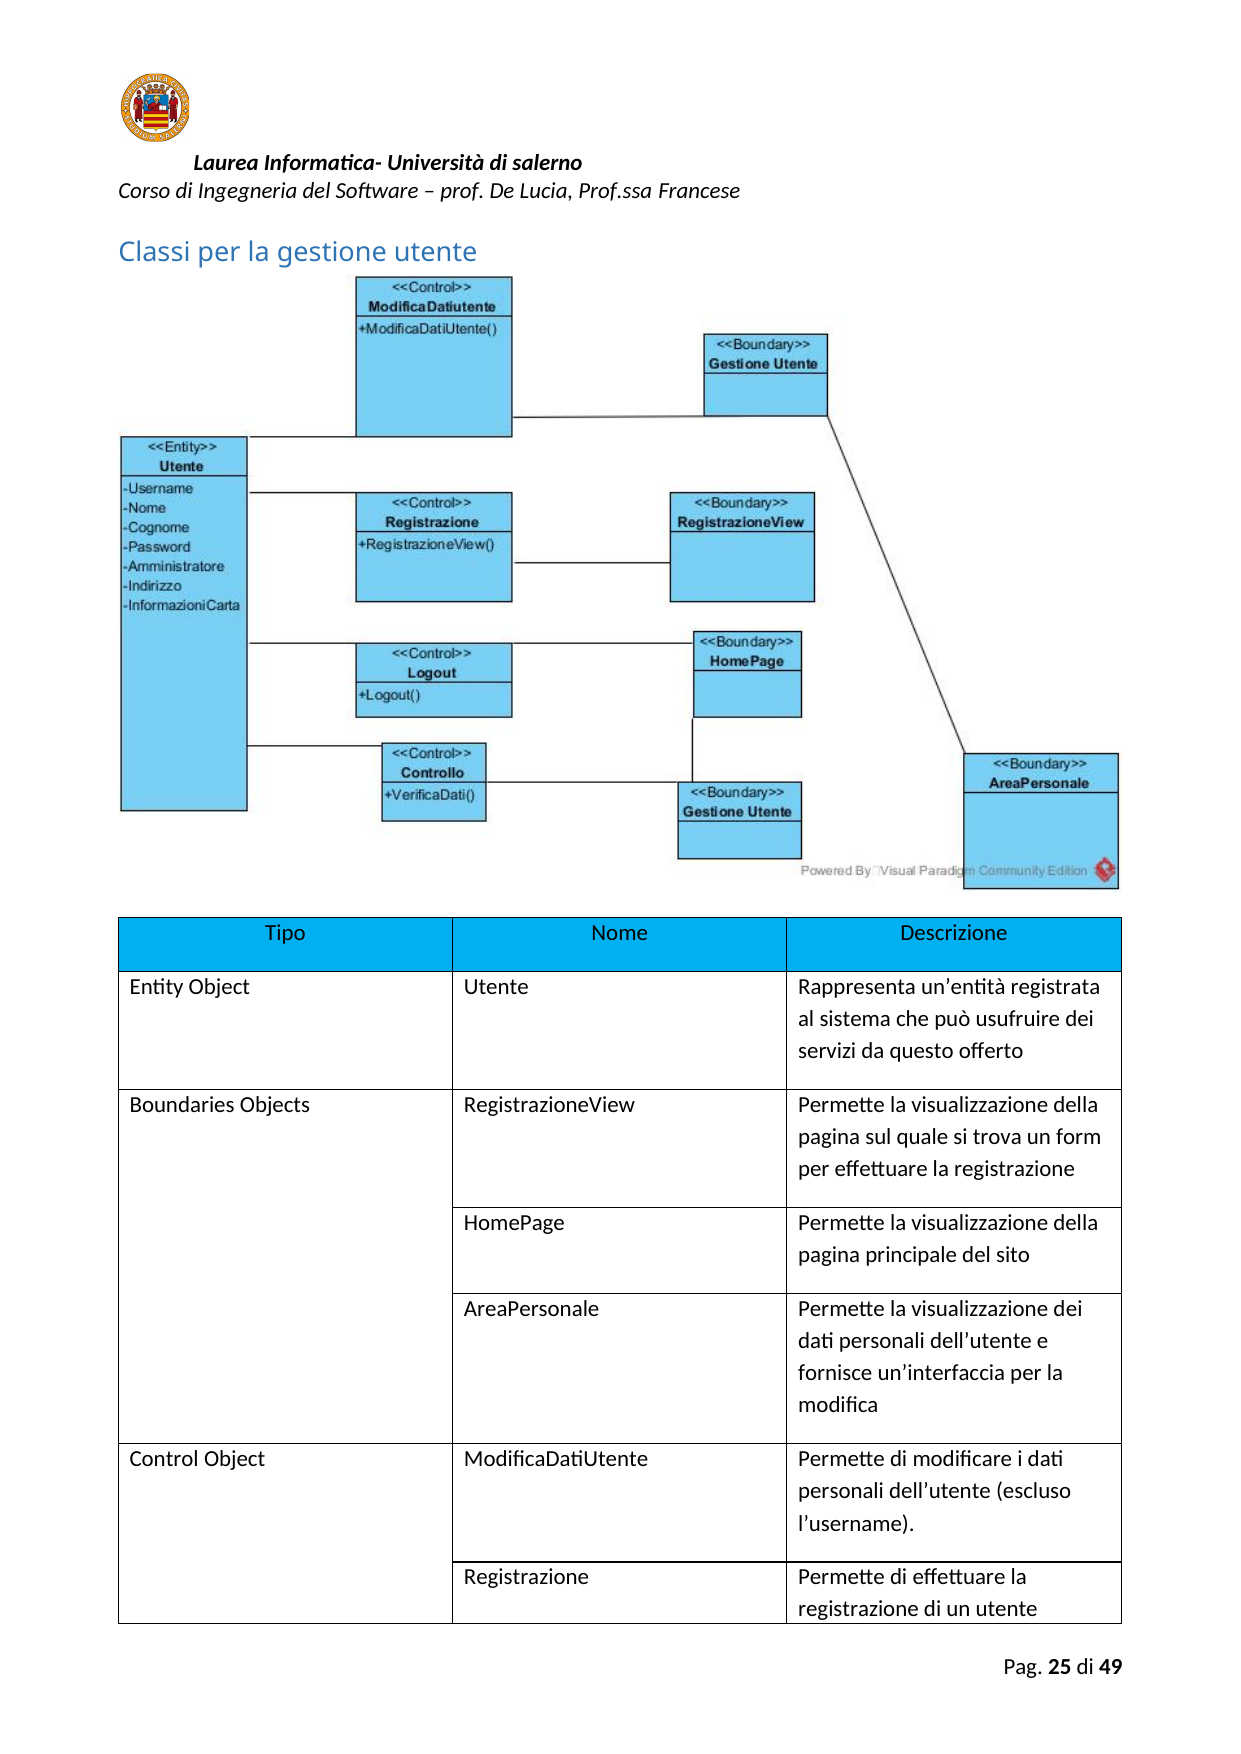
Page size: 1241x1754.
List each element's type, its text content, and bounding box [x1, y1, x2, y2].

table_cell Permette la visualizzazione dei dati personali dell’utente e fornisce un’interfaccia per la modifica [787, 1294, 1121, 1443]
table_cell Utente [453, 972, 786, 1089]
table_cell Control Object [119, 1444, 452, 1623]
picture [121, 73, 190, 142]
table_header Nome [453, 918, 786, 971]
table_cell Boundaries Objects [119, 1090, 452, 1443]
table_cell Permette di modificare i dati personali dell’utente (escluso l’username). [787, 1444, 1121, 1561]
table_header Descrizione [787, 918, 1121, 971]
table_cell RegistrazioneView [453, 1090, 786, 1207]
picture [118, 275, 1123, 892]
table_cell Permette la visualizzazione della pagina sul quale si trova un form per effettuare la registrazione [787, 1090, 1121, 1207]
table_cell Rappresenta un’entità registrata al sistema che può usufruire dei servizi da questo offerto [787, 972, 1121, 1089]
table_cell ModificaDatiUtente [453, 1444, 786, 1561]
table_cell Permette la visualizzazione della pagina principale del sito [787, 1208, 1121, 1293]
subtitle Classi per la gestione utente [118, 232, 1122, 269]
table_cell HomePage [453, 1208, 786, 1293]
table_cell Registrazione [453, 1563, 786, 1623]
table_cell Entity Object [119, 972, 452, 1089]
table_cell AreaPersonale [453, 1294, 786, 1443]
table_cell Permette di effettuare la registrazione di un utente all’interno del sistema [787, 1563, 1121, 1623]
table_header Tipo [119, 918, 452, 971]
